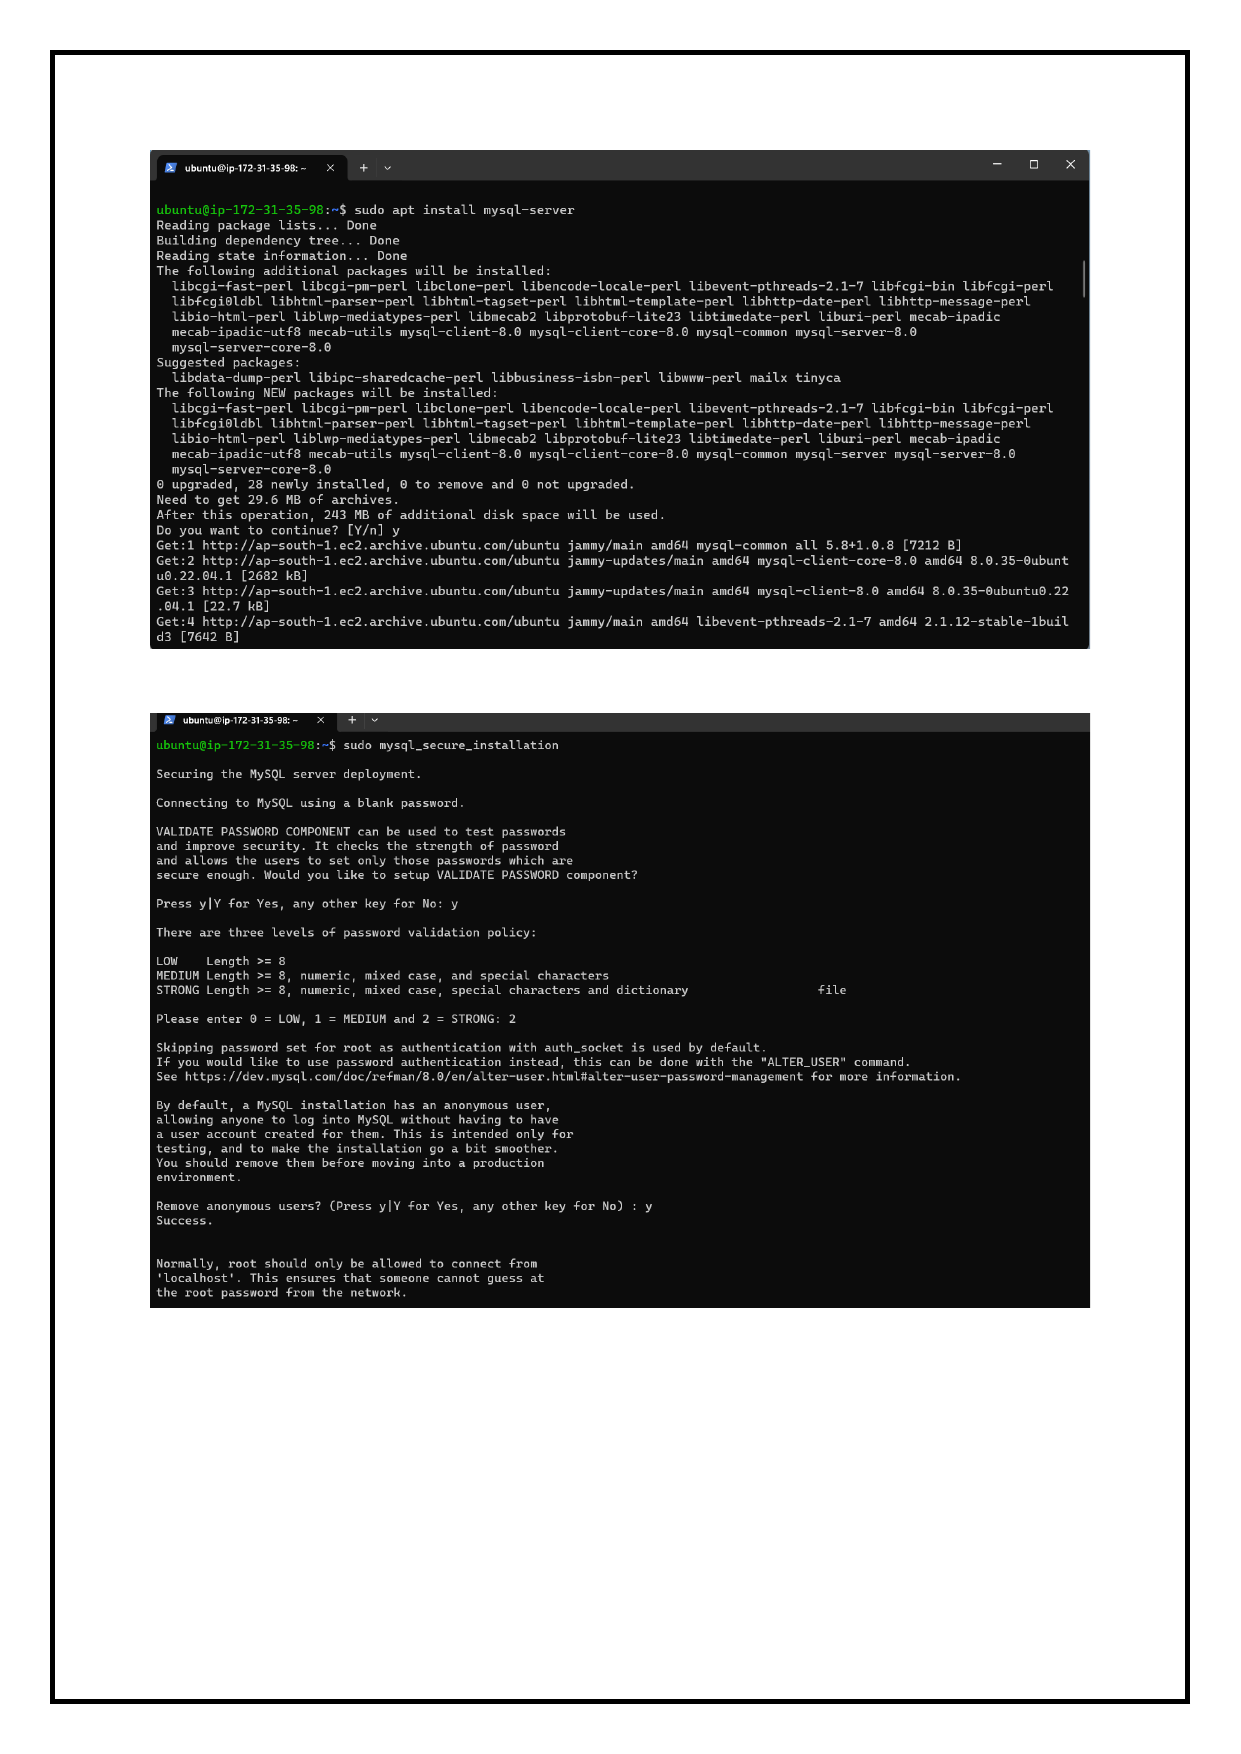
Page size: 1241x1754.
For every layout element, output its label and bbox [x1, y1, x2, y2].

picture [150, 713, 1091, 1308]
picture [150, 150, 1091, 649]
